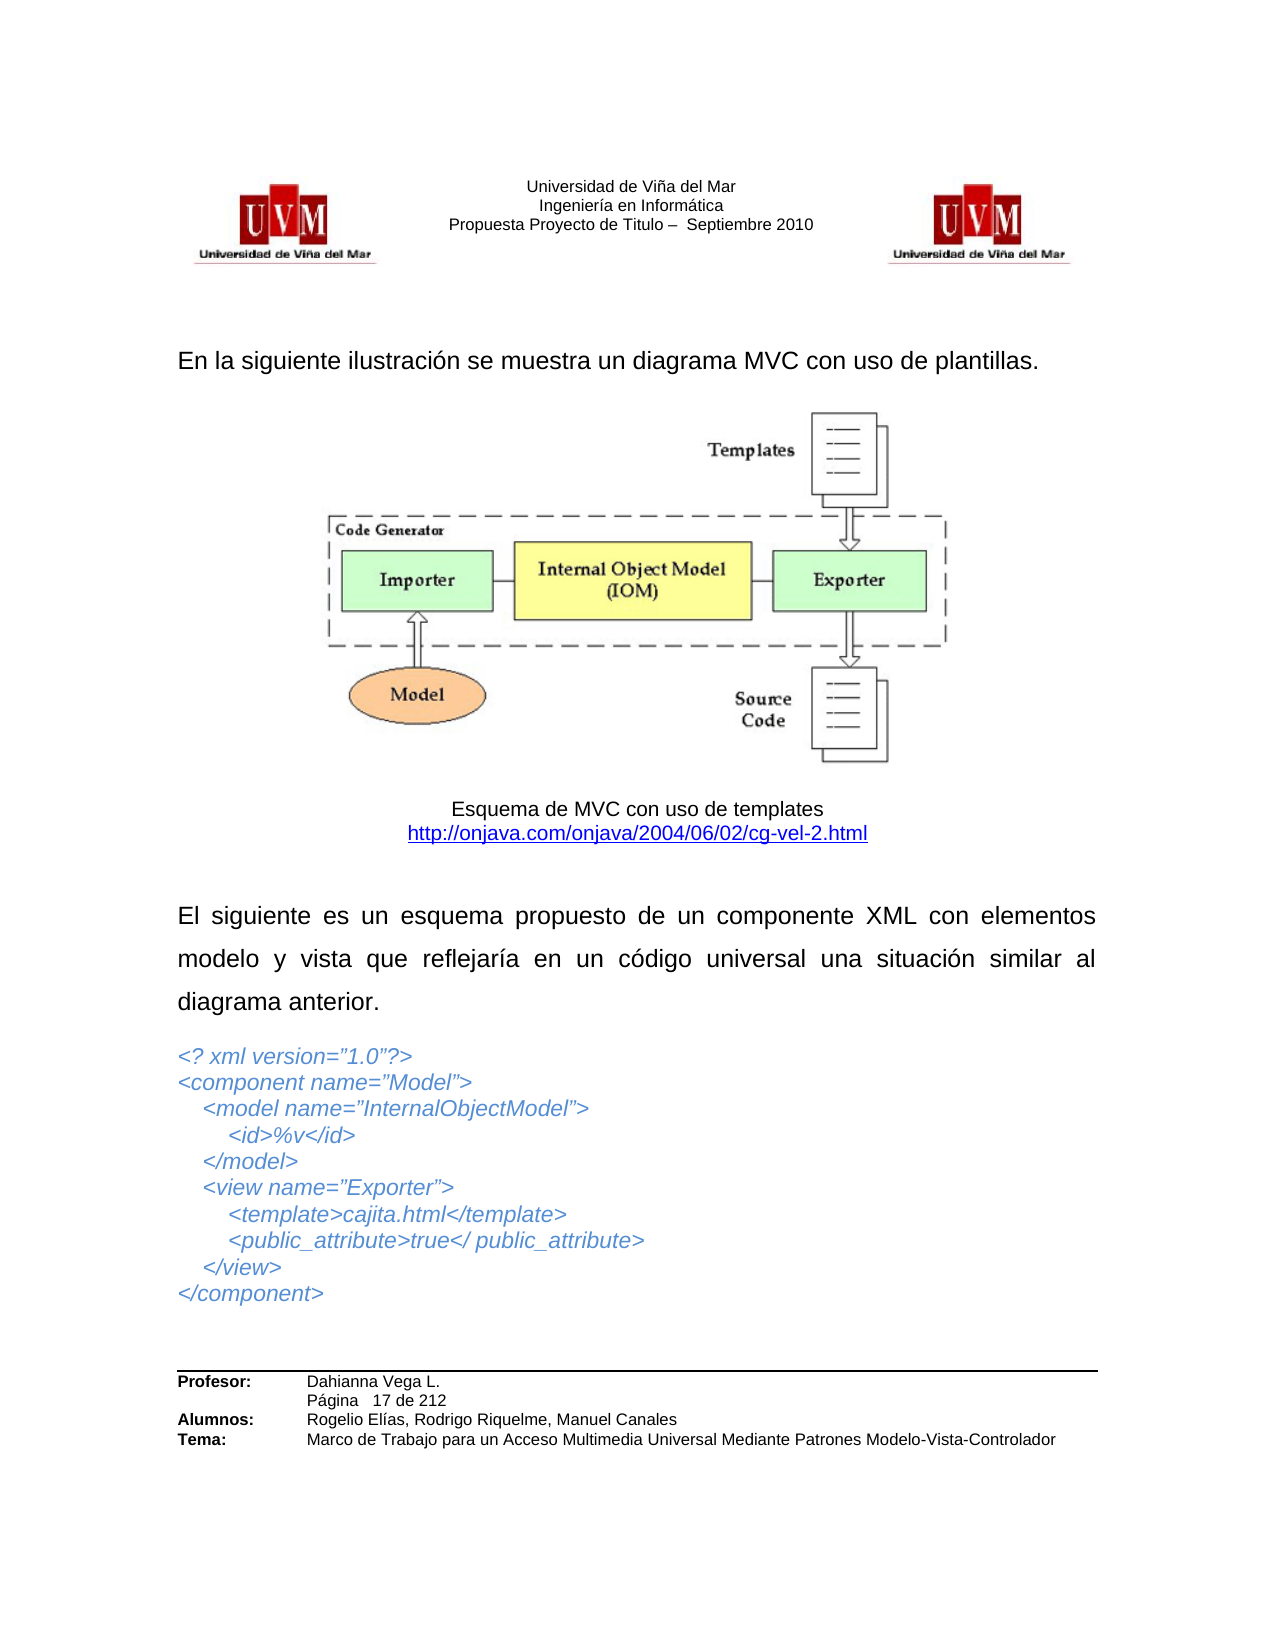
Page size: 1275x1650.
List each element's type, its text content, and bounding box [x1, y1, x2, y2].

text Esquema de MVC con uso de templates [177, 797, 1098, 821]
text En la siguiente ilustración se muestra un diagrama MVC con uso de plantillas. [177, 346, 1098, 375]
text <? xml version=”1.0”?> <component name=”Model”> <model name=”InternalObjectModel”> <id>%v</id> </model> <view name=”Exporter”> <template>cajita.html</template> <public_attribute>true</ public_attribute> </view> </component> [177, 1043, 1098, 1306]
text http://onjava.com/onjava/2004/06/02/cg-vel-2.html [177, 821, 1098, 845]
picture [320, 402, 955, 771]
picture [177, 176, 390, 267]
text El siguiente es un esquema propuesto de un componente XML con elementos modelo y vista que reflejaría en un código universal una situación similar al diagrama anterior. [177, 901, 1098, 1016]
picture [871, 176, 1084, 267]
